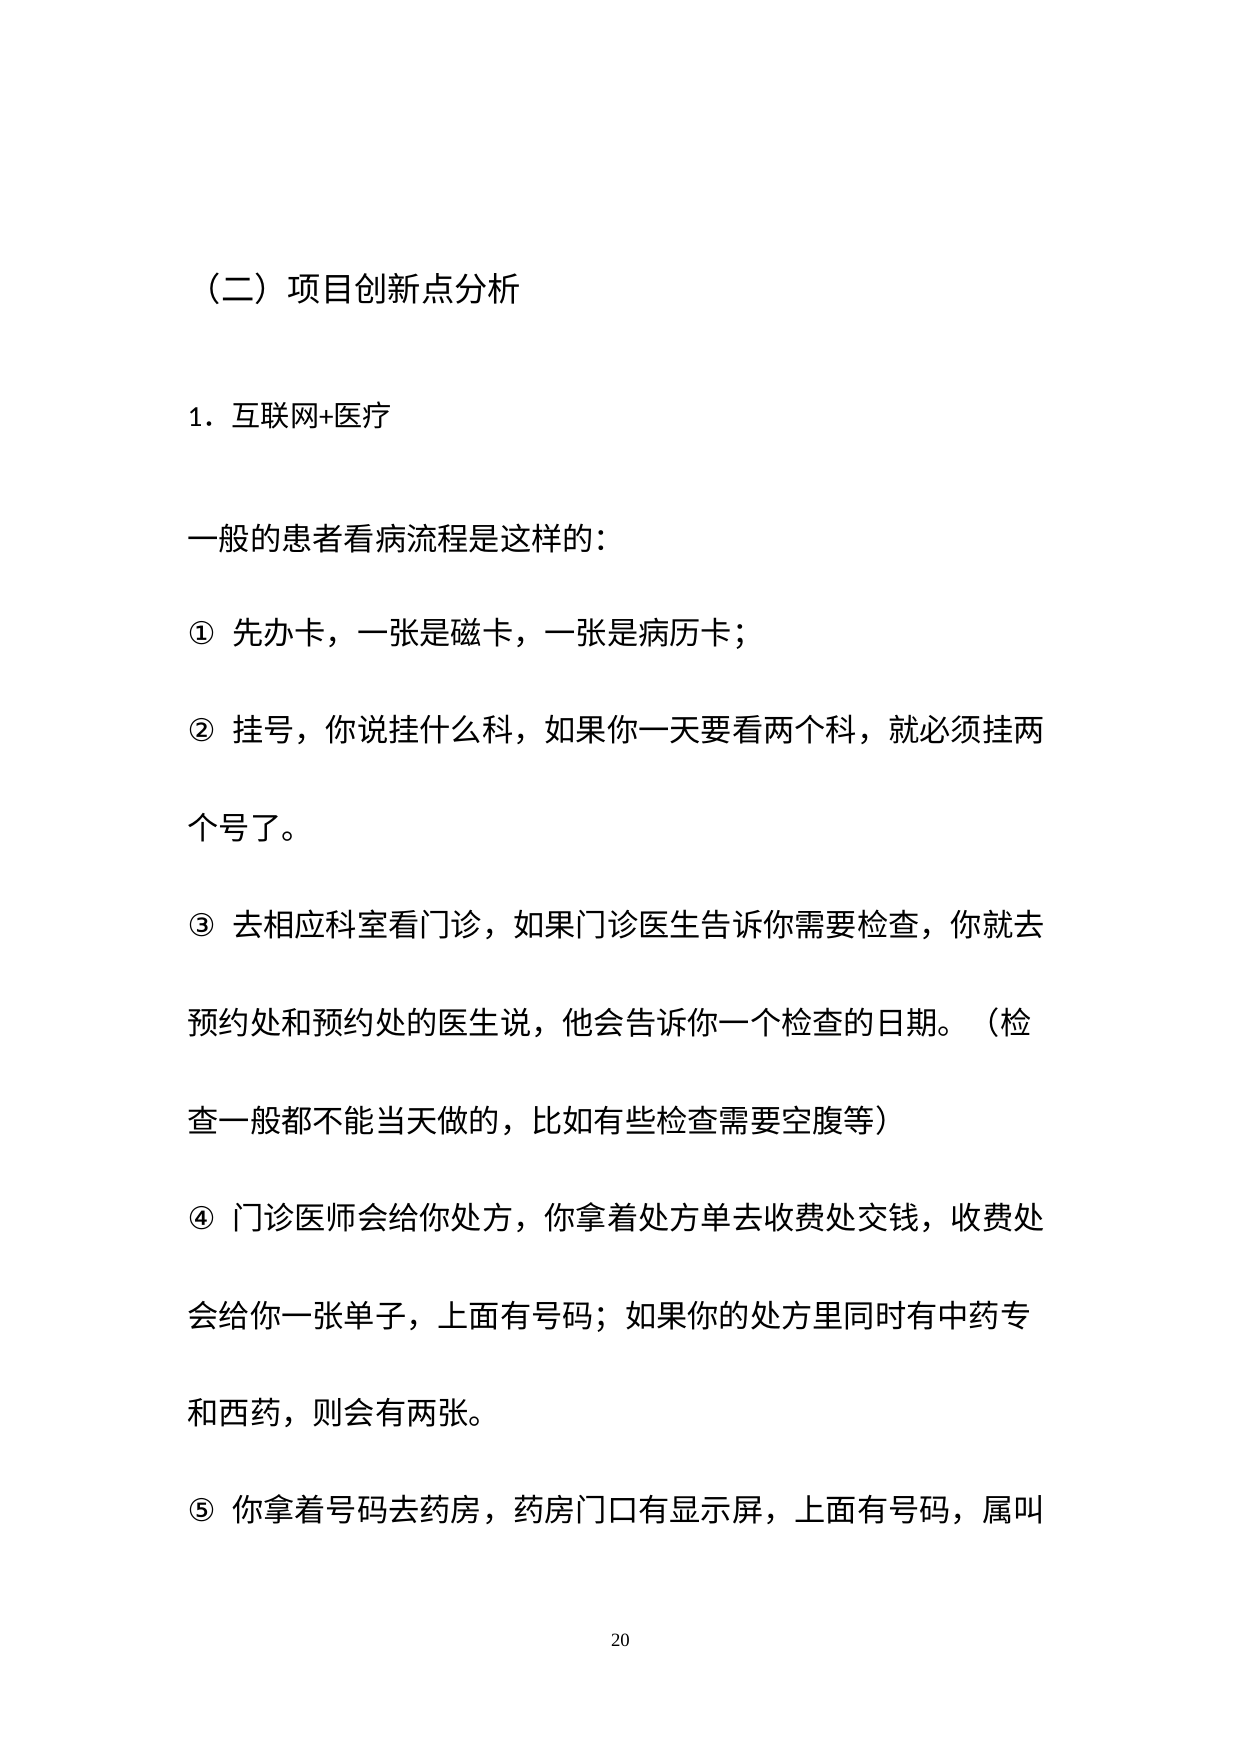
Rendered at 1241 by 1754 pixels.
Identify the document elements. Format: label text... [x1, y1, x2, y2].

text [187, 598, 1053, 1541]
subtitle （二）项目创新点分析 [187, 254, 1053, 319]
text 一般的患者看病流程是这样的： [187, 504, 1053, 569]
subtitle 1．互联网+医疗 [187, 381, 1053, 446]
